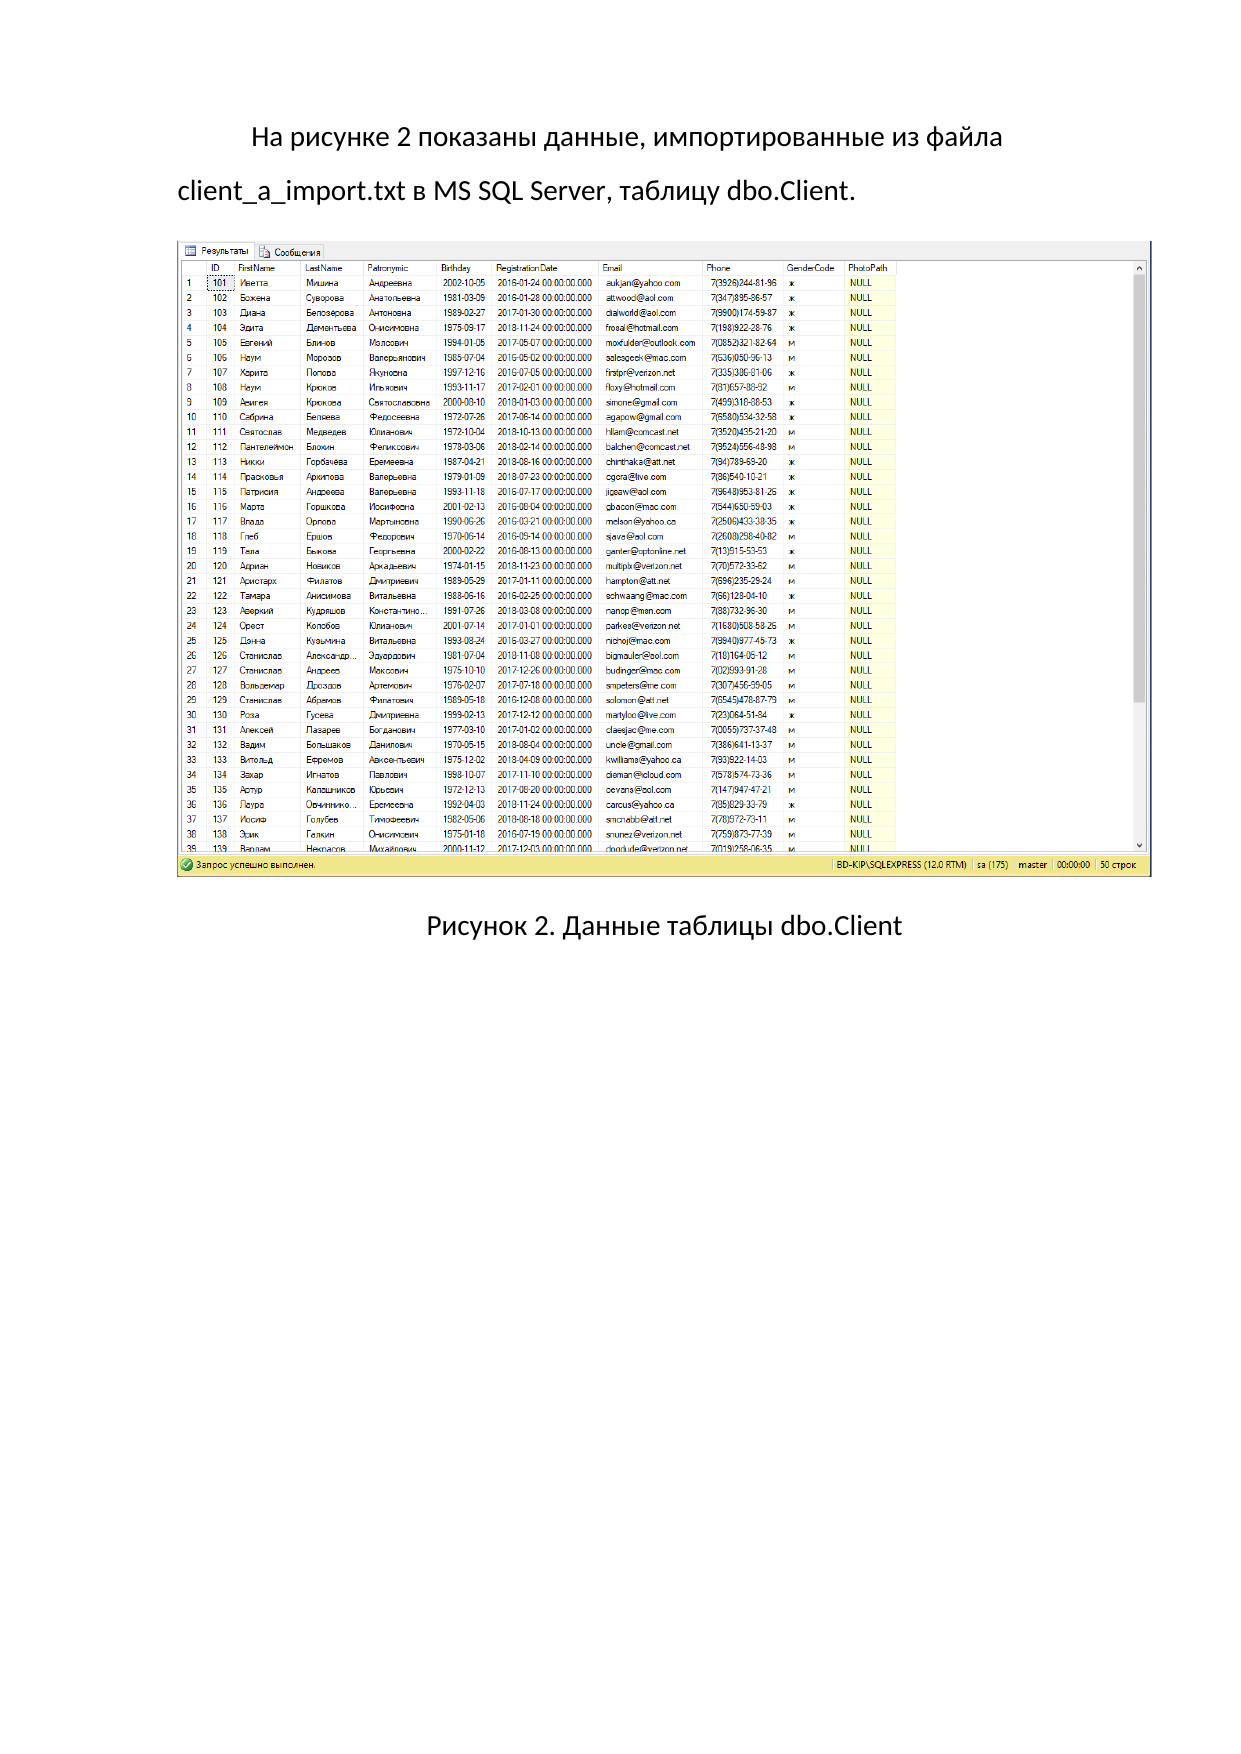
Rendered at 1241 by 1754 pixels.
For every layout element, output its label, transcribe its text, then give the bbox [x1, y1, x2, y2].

text На рисунке 2 показаны данные, импортированные из файла client_a_import.txt в MS SQL Server, таблицу dbo.Client. [177, 118, 1152, 207]
picture [177, 241, 1152, 877]
text Рисунок 2. Данные таблицы dbo.Client [177, 907, 1152, 942]
